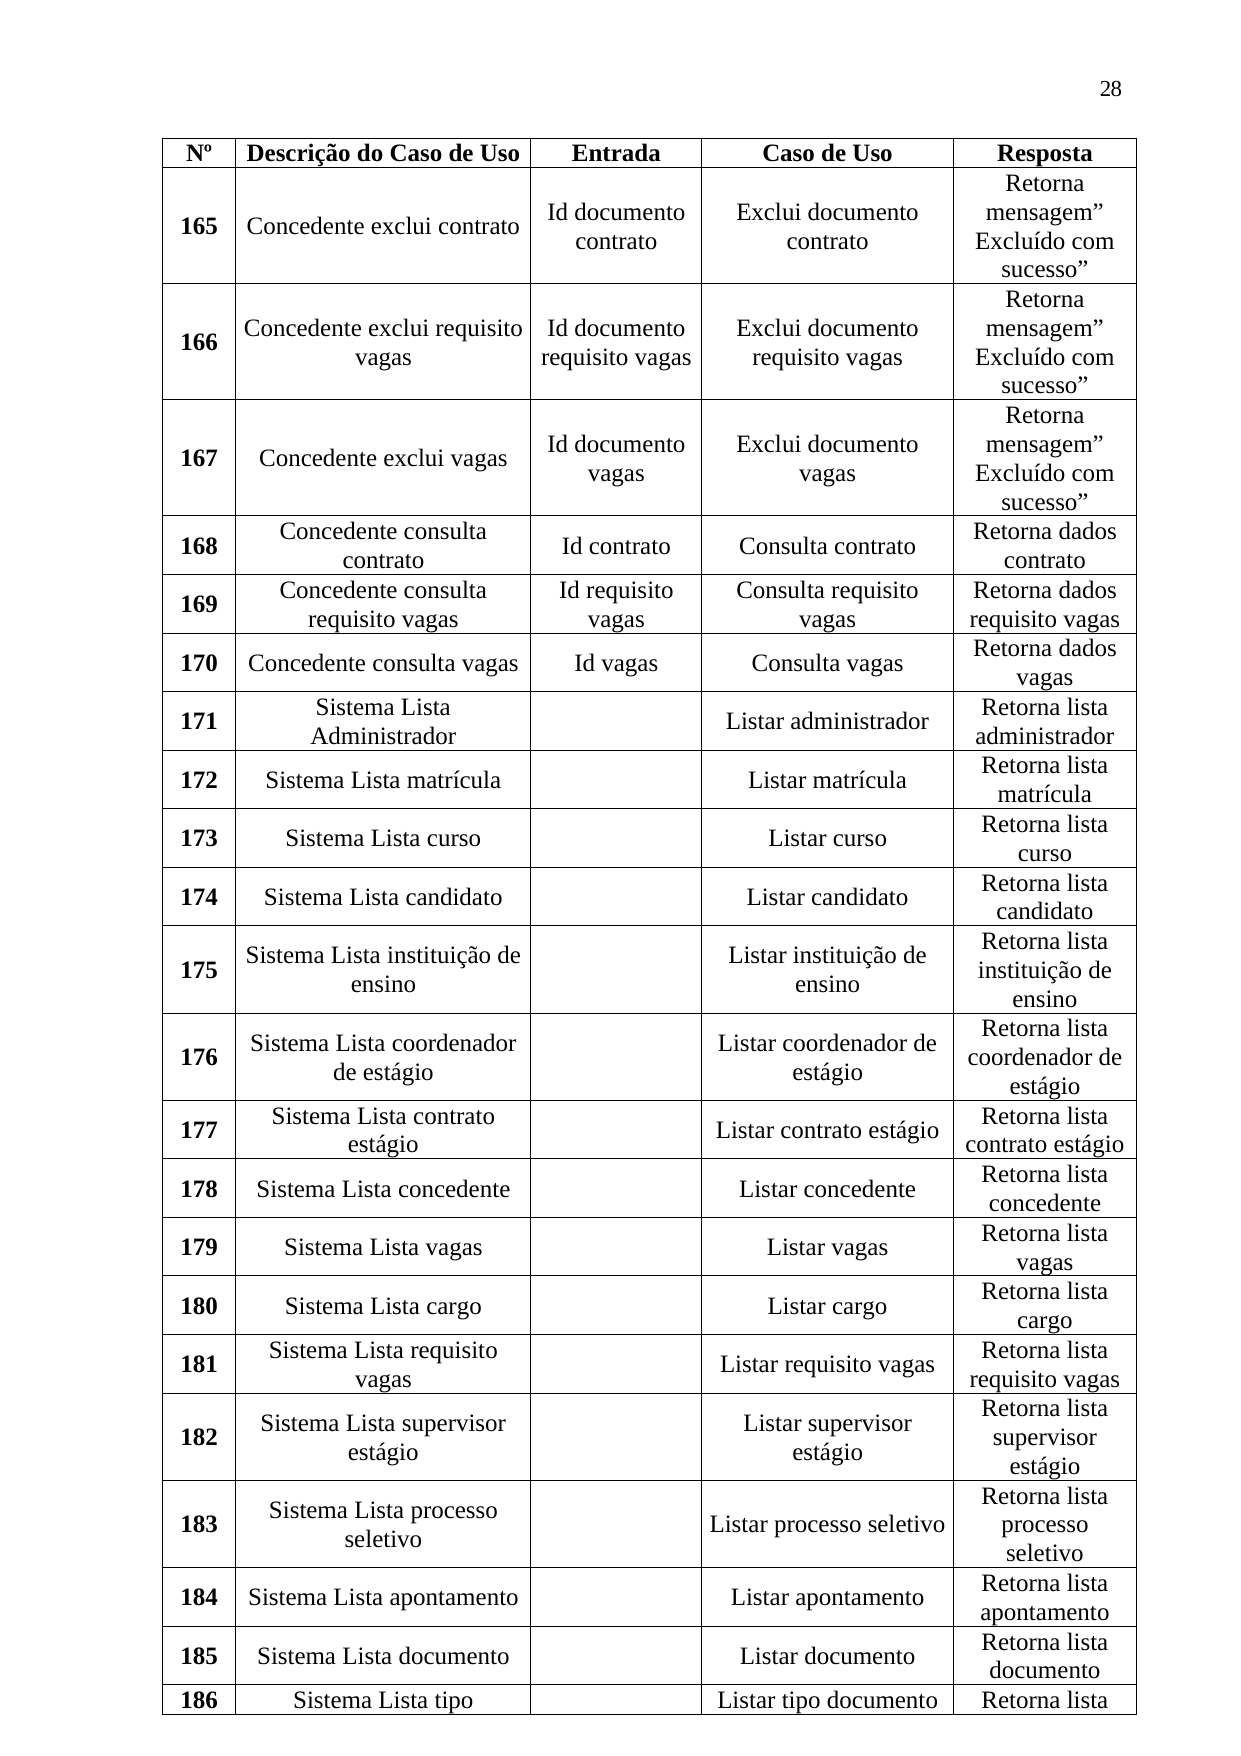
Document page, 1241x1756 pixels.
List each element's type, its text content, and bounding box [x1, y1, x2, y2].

table_cell Sistema Lista curso [236, 809, 530, 867]
table_cell Id contrato [531, 516, 701, 574]
table_cell Consulta contrato [702, 516, 953, 574]
table_cell 174 [163, 868, 235, 925]
table_header Caso de Uso [702, 139, 953, 167]
table_cell Retorna lista candidato [954, 868, 1136, 925]
table_cell Retorna dados requisito vagas [954, 575, 1136, 632]
table_cell Concedente consulta requisito vagas [236, 575, 530, 632]
table_cell Retorna lista coordenador de estágio [954, 1014, 1136, 1100]
table_cell Listar processo seletivo [702, 1481, 953, 1567]
table_cell [531, 1627, 701, 1684]
table_cell Listar coordenador de estágio [702, 1014, 953, 1100]
table_cell Sistema Lista cargo [236, 1276, 530, 1334]
table_cell Listar tipo documento [702, 1685, 953, 1714]
table_cell Exclui documento requisito vagas [702, 284, 953, 399]
table_cell Listar curso [702, 809, 953, 867]
table_cell 184 [163, 1568, 235, 1626]
table_cell Consulta vagas [702, 634, 953, 691]
table_cell Sistema Lista instituição de ensino [236, 926, 530, 1012]
table_cell Retorna lista contrato estágio [954, 1101, 1136, 1158]
table_cell Retorna dados vagas [954, 634, 1136, 691]
table_cell Sistema Lista concedente [236, 1159, 530, 1217]
table_cell Retorna lista requisito vagas [954, 1335, 1136, 1392]
table_cell Listar supervisor estágio [702, 1394, 953, 1480]
table_cell 185 [163, 1627, 235, 1684]
table_cell Id documento requisito vagas [531, 284, 701, 399]
table_cell Exclui documento contrato [702, 168, 953, 283]
table_cell Retorna lista matrícula [954, 751, 1136, 808]
table_header Resposta [954, 139, 1136, 167]
table_cell Sistema Lista coordenador de estágio [236, 1014, 530, 1100]
table_cell Sistema Lista documento [236, 1627, 530, 1684]
table_cell [531, 1481, 701, 1567]
table_cell Concedente consulta vagas [236, 634, 530, 691]
table_cell 180 [163, 1276, 235, 1334]
table_cell [531, 751, 701, 808]
table_cell Sistema Lista tipo documento [236, 1685, 530, 1714]
table_cell 165 [163, 168, 235, 283]
table_cell 176 [163, 1014, 235, 1100]
table_header Descrição do Caso de Uso [236, 139, 530, 167]
table_cell Listar cargo [702, 1276, 953, 1334]
table_cell Concedente exclui contrato [236, 168, 530, 283]
table_cell Listar instituição de ensino [702, 926, 953, 1012]
table_cell 170 [163, 634, 235, 691]
table_cell Sistema Lista candidato [236, 868, 530, 925]
table_cell Concedente consulta contrato [236, 516, 530, 574]
table_cell Id vagas [531, 634, 701, 691]
table_cell 168 [163, 516, 235, 574]
table_cell Listar administrador [702, 692, 953, 749]
table_cell Exclui documento vagas [702, 400, 953, 515]
table_cell 173 [163, 809, 235, 867]
table_cell Consulta requisito vagas [702, 575, 953, 632]
table_cell 186 [163, 1685, 235, 1714]
table_cell 179 [163, 1218, 235, 1275]
table_cell Retorna mensagem” Excluído com sucesso” [954, 400, 1136, 515]
table_cell Id requisito vagas [531, 575, 701, 632]
table_cell [531, 1568, 701, 1626]
table_cell Listar documento [702, 1627, 953, 1684]
table_cell Sistema Lista apontamento [236, 1568, 530, 1626]
table_cell 167 [163, 400, 235, 515]
table_cell Sistema Lista Administrador [236, 692, 530, 749]
table_cell [531, 809, 701, 867]
table_cell 171 [163, 692, 235, 749]
table_cell Retorna mensagem” Excluído com sucesso” [954, 168, 1136, 283]
table_cell 166 [163, 284, 235, 399]
table_cell Sistema Lista vagas [236, 1218, 530, 1275]
table_cell Sistema Lista contrato estágio [236, 1101, 530, 1158]
table_cell 172 [163, 751, 235, 808]
table_header Entrada [531, 139, 701, 167]
table_cell Id documento vagas [531, 400, 701, 515]
table_cell 177 [163, 1101, 235, 1158]
table_cell Id documento contrato [531, 168, 701, 283]
table_header Nº [163, 139, 235, 167]
table_cell Listar vagas [702, 1218, 953, 1275]
table_cell Concedente exclui requisito vagas [236, 284, 530, 399]
table_cell Retorna lista apontamento [954, 1568, 1136, 1626]
table_cell Retorna mensagem” Excluído com sucesso” [954, 284, 1136, 399]
table_cell Listar apontamento [702, 1568, 953, 1626]
table_cell [531, 1394, 701, 1480]
table_cell Listar matrícula [702, 751, 953, 808]
table_cell [531, 1159, 701, 1217]
table_cell [531, 1218, 701, 1275]
table_cell Retorna lista instituição de ensino [954, 926, 1136, 1012]
table_cell Retorna lista vagas [954, 1218, 1136, 1275]
table_cell [531, 1335, 701, 1392]
table_cell Retorna lista concedente [954, 1159, 1136, 1217]
table_cell 181 [163, 1335, 235, 1392]
table_cell Retorna lista cargo [954, 1276, 1136, 1334]
table_cell Concedente exclui vagas [236, 400, 530, 515]
table_cell [531, 868, 701, 925]
table_cell [531, 692, 701, 749]
table_cell Listar candidato [702, 868, 953, 925]
table_cell [531, 1685, 701, 1714]
table_cell Retorna dados contrato [954, 516, 1136, 574]
table_cell Sistema Lista processo seletivo [236, 1481, 530, 1567]
table_cell Listar contrato estágio [702, 1101, 953, 1158]
table_cell Retorna lista administrador [954, 692, 1136, 749]
table_cell 182 [163, 1394, 235, 1480]
table_cell [531, 1276, 701, 1334]
table_cell [531, 926, 701, 1012]
table_cell [531, 1014, 701, 1100]
table_cell Retorna lista processo seletivo [954, 1481, 1136, 1567]
table_cell 178 [163, 1159, 235, 1217]
table_cell Sistema Lista matrícula [236, 751, 530, 808]
table_cell 175 [163, 926, 235, 1012]
table_cell Listar requisito vagas [702, 1335, 953, 1392]
table_cell Retorna lista curso [954, 809, 1136, 867]
table_cell 183 [163, 1481, 235, 1567]
table_cell [531, 1101, 701, 1158]
table_cell Listar concedente [702, 1159, 953, 1217]
table_cell Retorna lista supervisor estágio [954, 1394, 1136, 1480]
table_cell Sistema Lista supervisor estágio [236, 1394, 530, 1480]
table_cell Retorna lista documento [954, 1627, 1136, 1684]
table_cell 169 [163, 575, 235, 632]
table_cell Retorna lista tipo documento [954, 1685, 1136, 1714]
table_cell Sistema Lista requisito vagas [236, 1335, 530, 1392]
